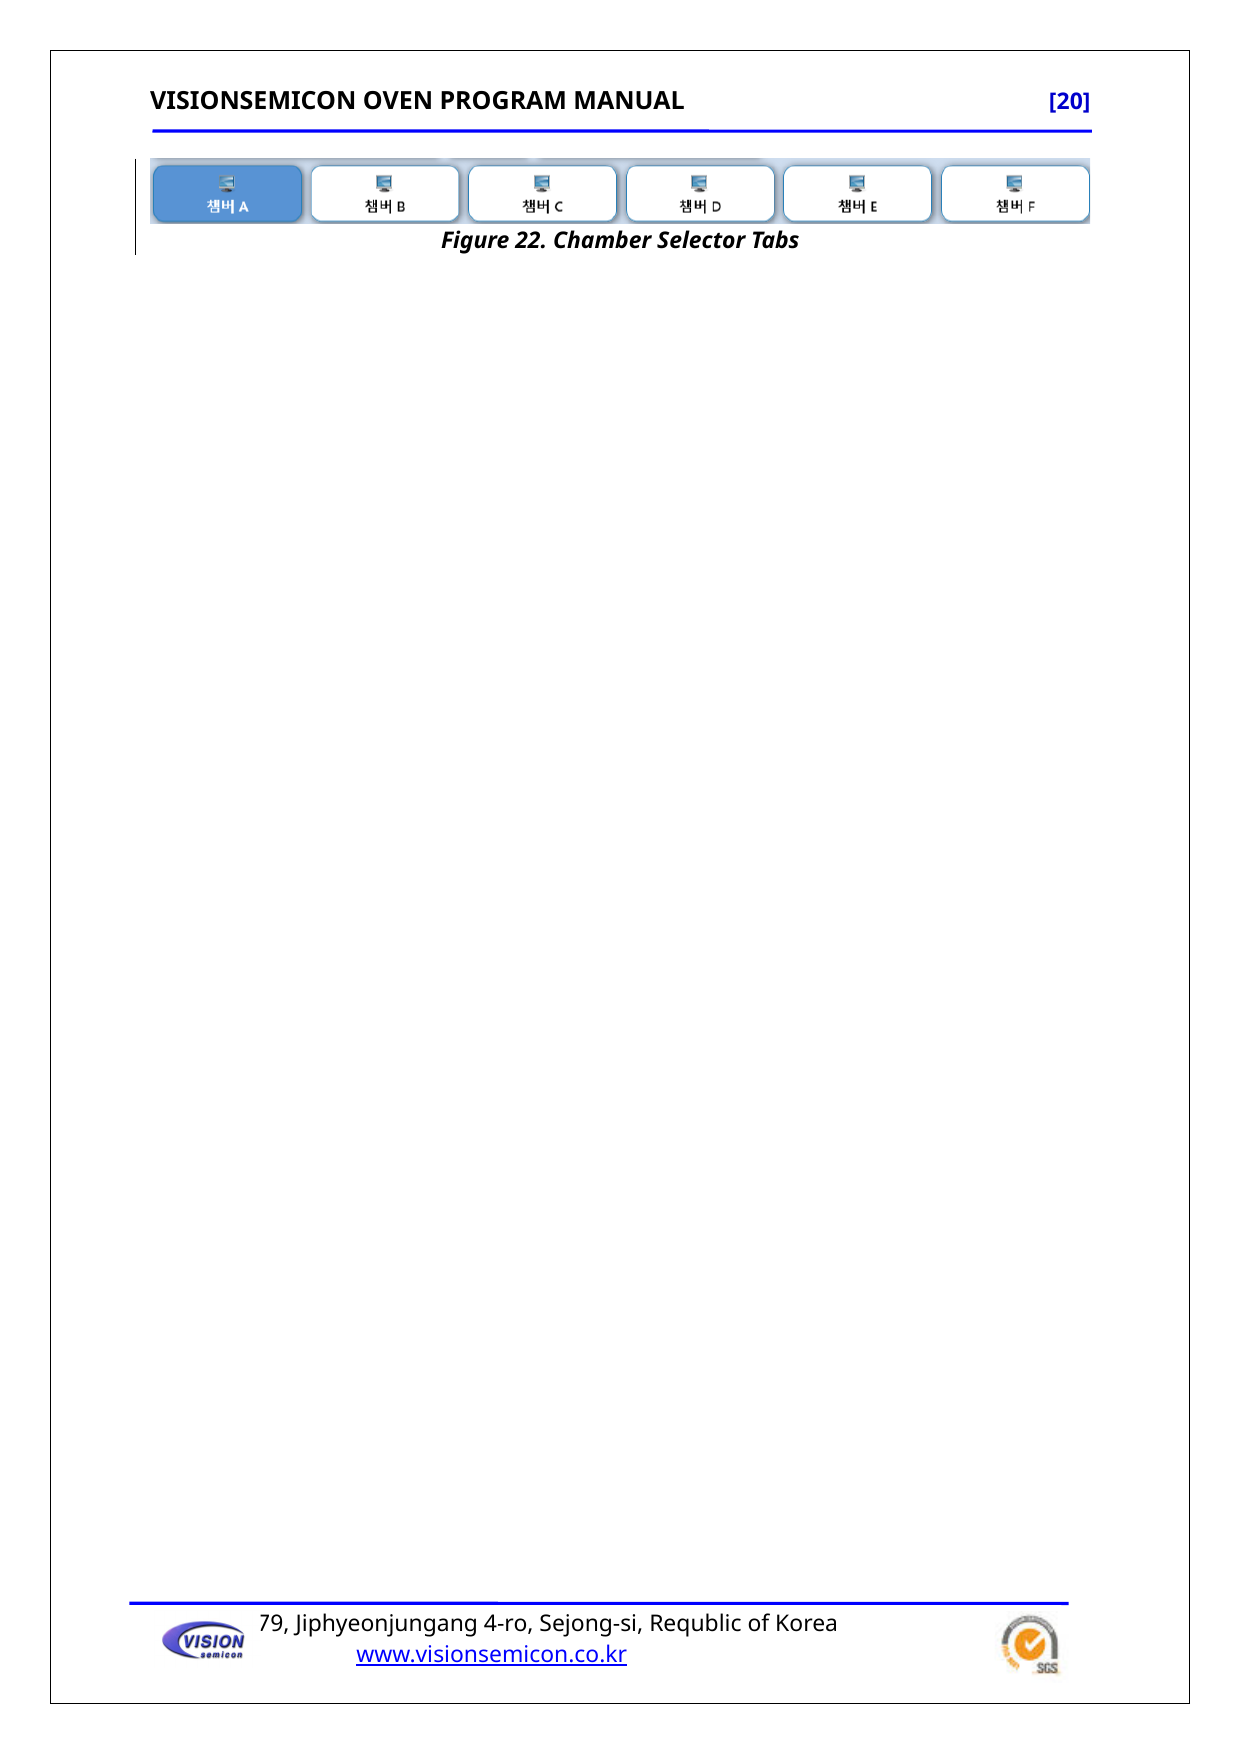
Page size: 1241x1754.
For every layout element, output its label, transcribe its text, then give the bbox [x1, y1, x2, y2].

text Figure 22. Chamber Selector Tabs [150, 224, 1090, 255]
picture [150, 158, 1091, 224]
picture [994, 1611, 1069, 1683]
picture [154, 1610, 261, 1668]
